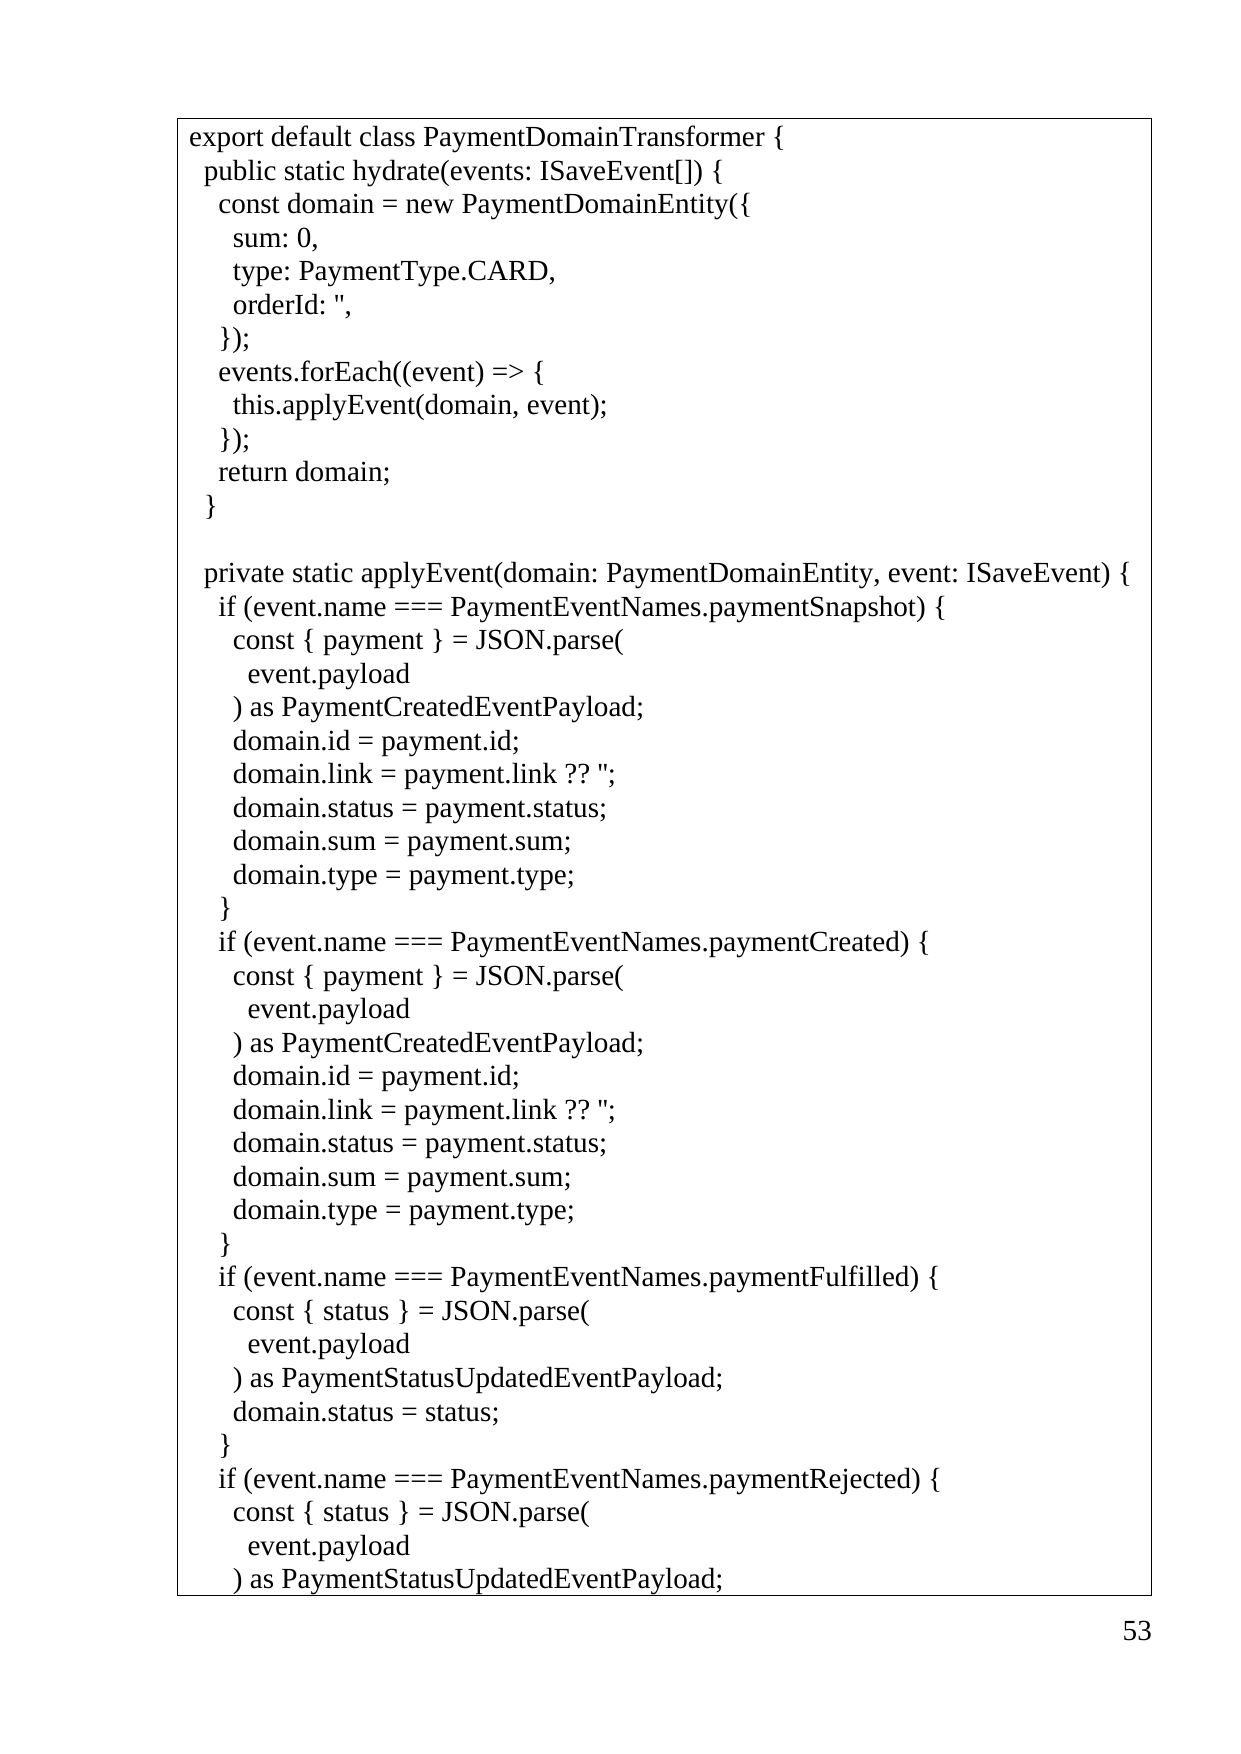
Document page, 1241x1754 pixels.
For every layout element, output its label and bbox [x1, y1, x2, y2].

table_header [178, 119, 1151, 1595]
